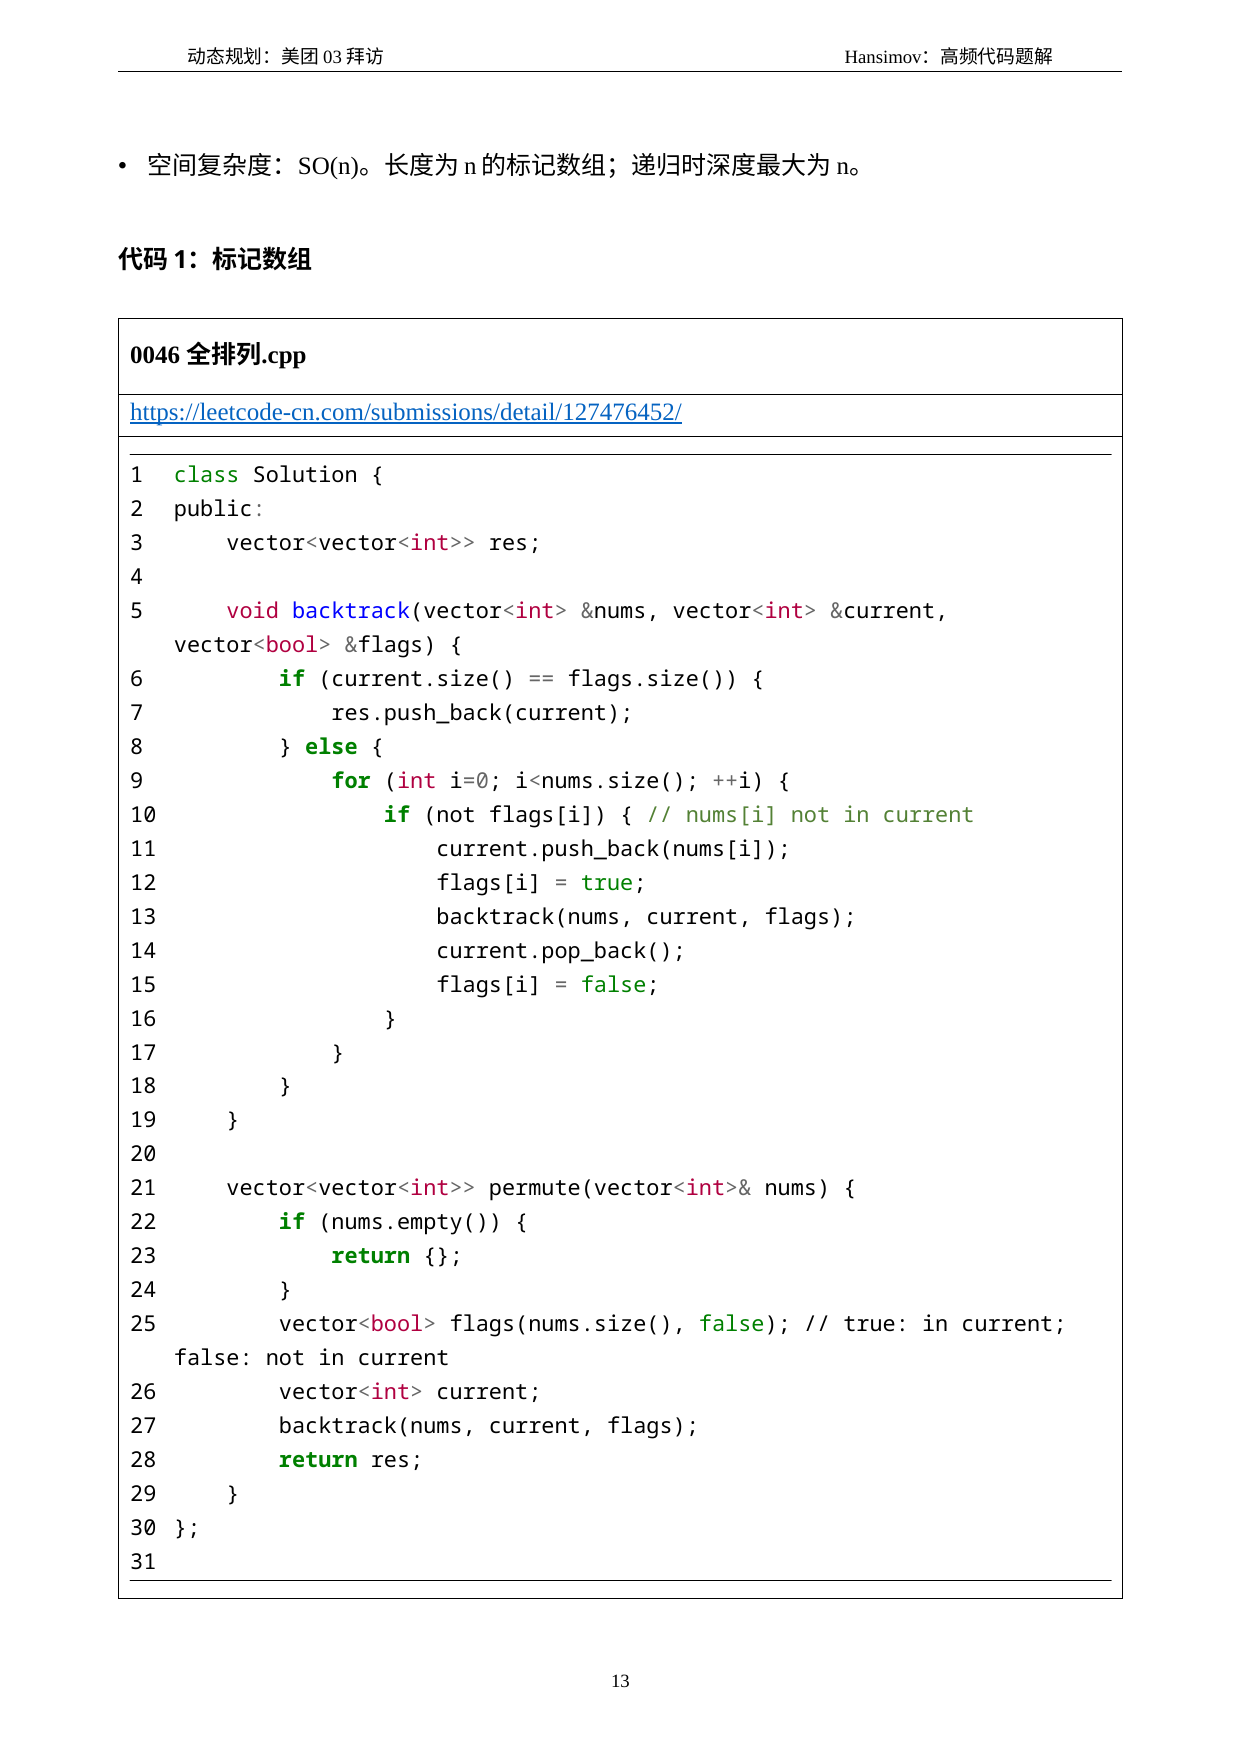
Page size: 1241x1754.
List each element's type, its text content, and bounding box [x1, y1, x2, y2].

table_cell https://leetcode-cn.com/submissions/detail/127476452/ [119, 395, 1122, 436]
text 空间复杂度：SO(n)。长度为n的标记数组；递归时深度最大为n。 [118, 130, 1122, 198]
table_header 0046 全排列.cpp [119, 319, 1122, 394]
table_cell class Solution { public: vector<vector<int>> res; void backtrack(vector<int> &nums, vector<int> &current, vector<bool> &flags) { if (current.size() == flags.size()) { res.push_back(current); } else { for (int i=0; i<nums.size(); ++i) { if (not flags[i]) { // nums[i] not in current current.push_back(nums[i]); flags[i] = true; backtrack(nums, current, flags); current.pop_back(); flags[i] = false; } } } } vector<vector<int>> permute(vector<int>& nums) { if (nums.empty()) { return {}; } vector<bool> flags(nums.size(), false); // true: in current; false: not in current vector<int> current; backtrack(nums, current, flags); return res; } }; [119, 437, 1122, 1598]
subtitle 代码1：标记数组 [118, 224, 1097, 292]
